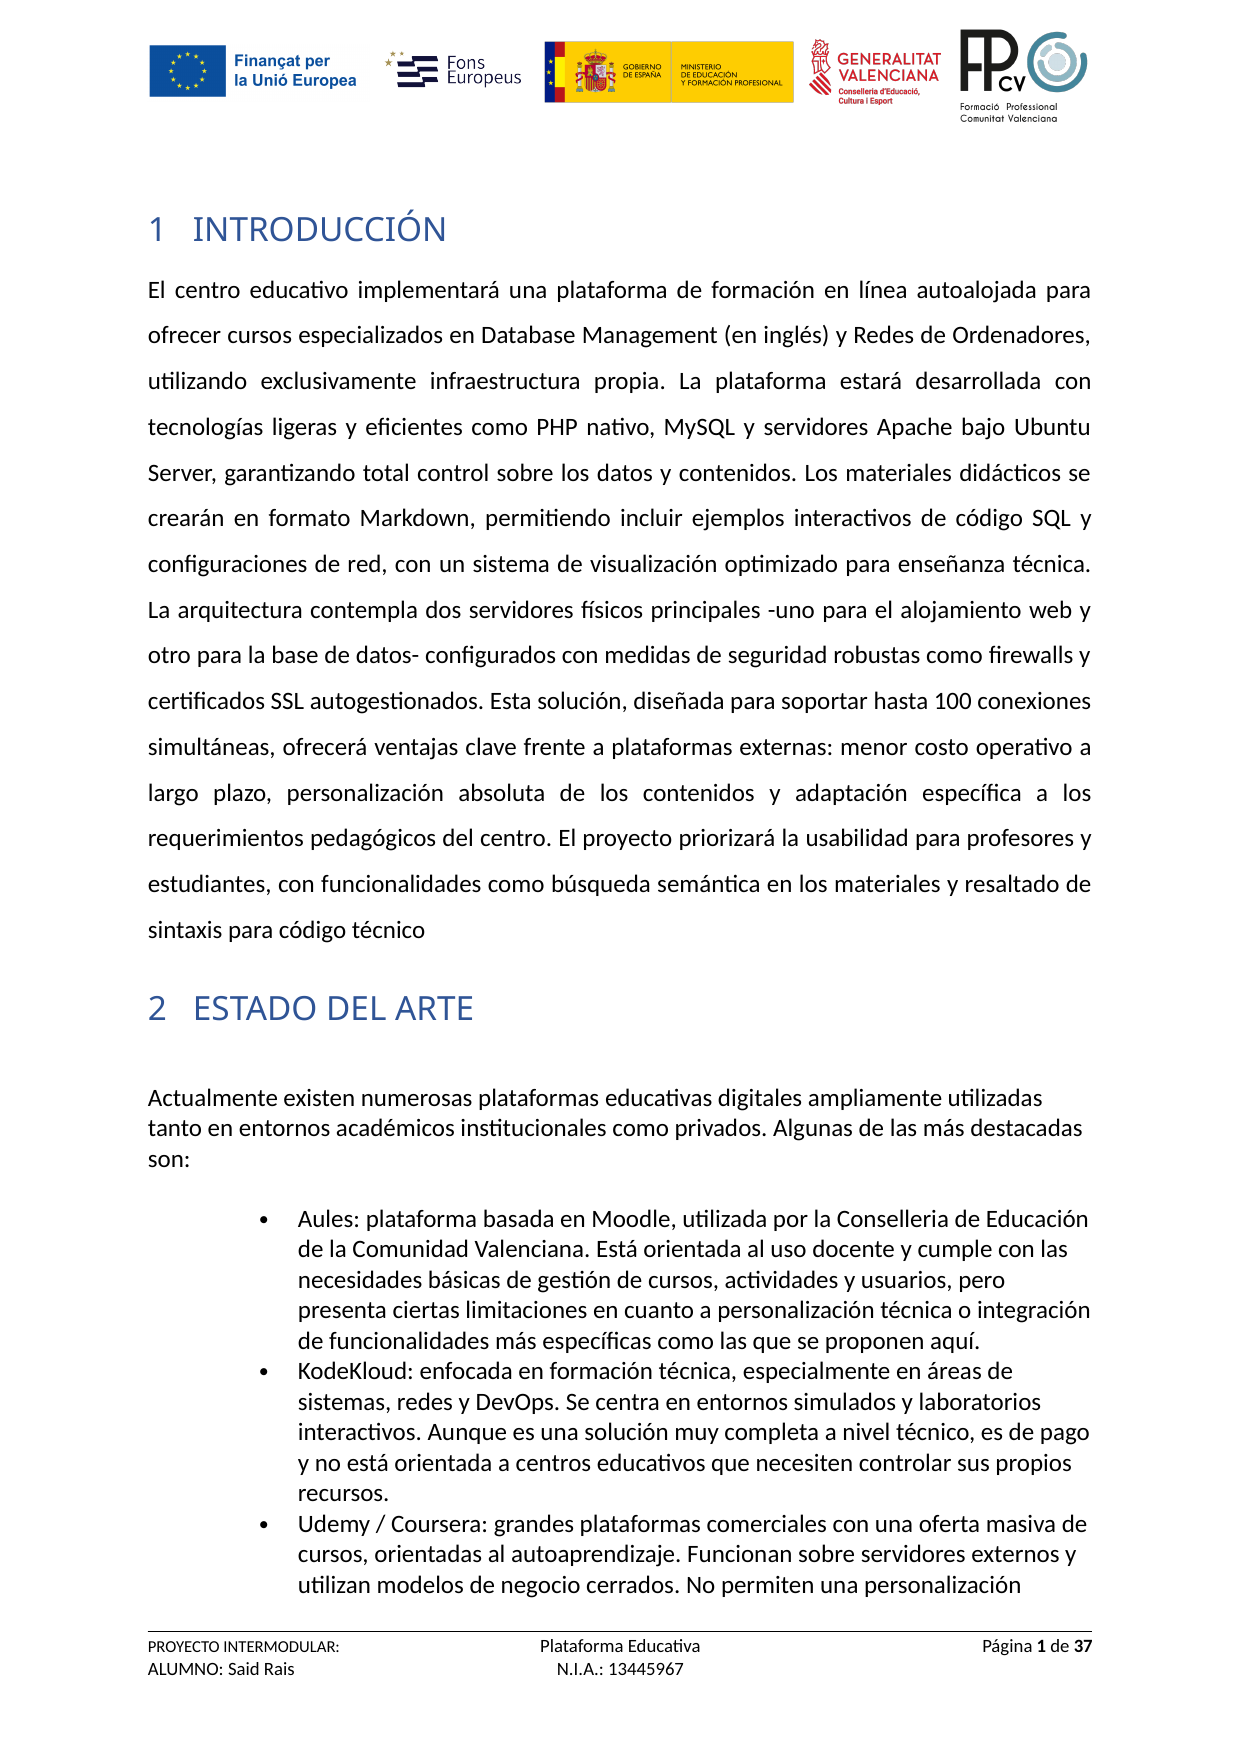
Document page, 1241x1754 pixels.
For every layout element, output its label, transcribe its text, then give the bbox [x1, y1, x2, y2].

subtitle ESTADO DEL ARTE [148, 985, 1092, 1030]
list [260, 1508, 1092, 1599]
picture [147, 44, 370, 102]
text Actualmente existen numerosas plataformas educativas digitales ampliamente utilizadas tanto en entornos académicos institucionales como privados. Algunas de las más destacadas son: [148, 1082, 1092, 1173]
text El centro educativo implementará una plataforma de formación en línea autoalojada para ofrecer cursos especializados en Database Management (en inglés) y Redes de Ordenadores, utilizando exclusivamente infraestructura propia. La plataforma estará desarrollada con tecnologías ligeras y eficientes como PHP nativo, MySQL y servidores Apache bajo Ubuntu Server, garantizando total control sobre los datos y contenidos. Los materiales didácticos se crearán en formato Markdown, permitiendo incluir ejemplos interactivos de código SQL y configuraciones de red, con un sistema de visualización optimizado para enseñanza técnica. La arquitectura contempla dos servidores físicos principales -uno para el alojamiento web y otro para la base de datos- configurados con medidas de seguridad robustas como firewalls y certificados SSL autogestionados. Esta solución, diseñada para soportar hasta 100 conexiones simultáneas, ofrecerá ventajas clave frente a plataformas externas: menor costo operativo a largo plazo, personalización absoluta de los contenidos y adaptación específica a los requerimientos pedagógicos del centro. El proyecto priorizará la usabilidad para profesores y estudiantes, con funcionalidades como búsqueda semántica en los materiales y resaltado de sintaxis para código técnico [148, 274, 1092, 944]
picture [955, 22, 1091, 127]
picture [543, 40, 795, 104]
picture [384, 50, 530, 94]
subtitle INTRODUCCIÓN [148, 206, 1092, 251]
list KodeKloud: enfocada en formación técnica, especialmente en áreas de sistemas, redes y DevOps. Se centra en entornos simulados y laboratorios interactivos. Aunque es una solución muy completa a nivel técnico, es de pago y no está orientada a centros educativos que necesiten controlar sus propios recursos. [260, 1355, 1092, 1508]
picture [809, 39, 941, 105]
list Aules: plataforma basada en Moodle, utilizada por la Conselleria de Educación de la Comunidad Valenciana. Está orientada al uso docente y cumple con las necesidades básicas de gestión de cursos, actividades y usuarios, pero presenta ciertas limitaciones en cuanto a personalización técnica o integración de funcionalidades más específicas como las que se proponen aquí. [260, 1203, 1092, 1355]
